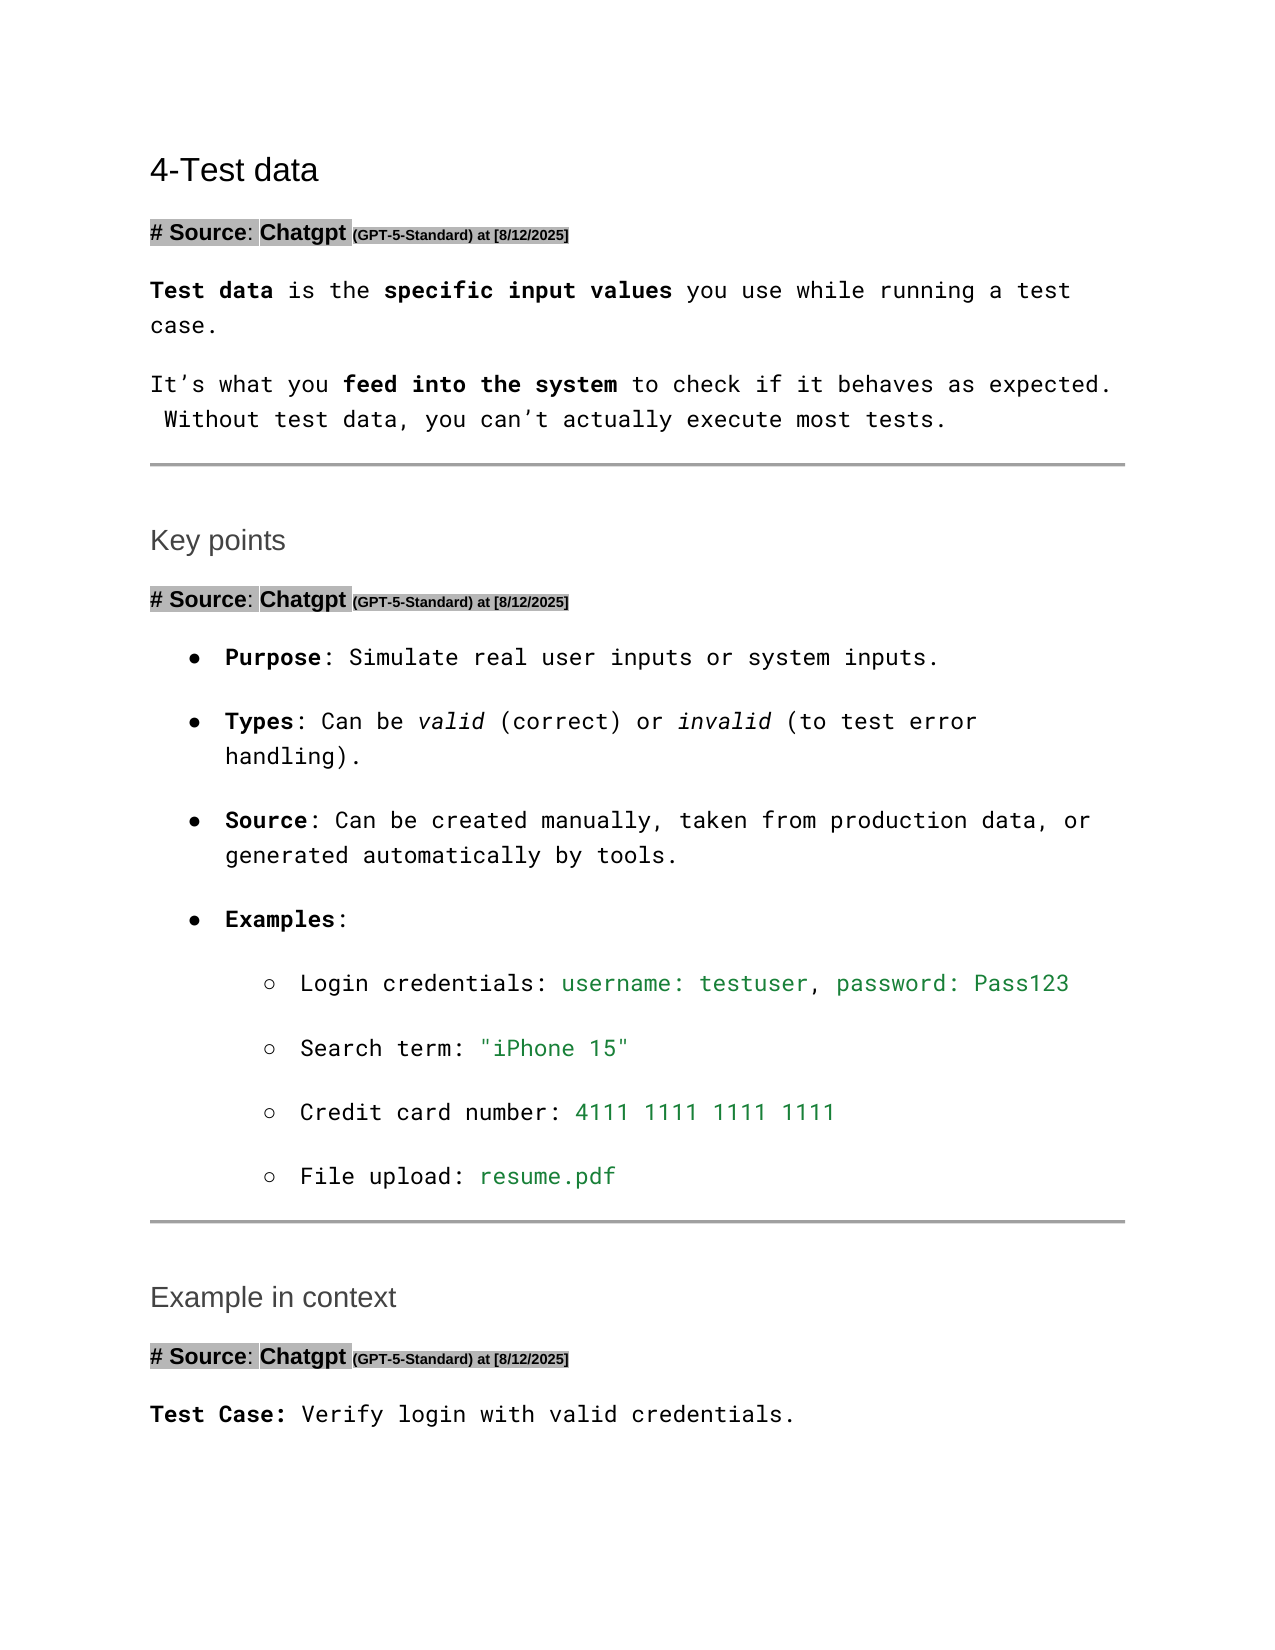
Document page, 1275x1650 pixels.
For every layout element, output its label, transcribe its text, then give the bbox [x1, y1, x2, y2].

subtitle Example in context [150, 1279, 1125, 1313]
text Test Case: Verify login with valid credentials. [150, 1398, 1125, 1428]
text It’s what you feed into the system to check if it behaves as expected. Without test data, you can’t actually execute most tests. [150, 369, 1125, 434]
list Examples: [187, 903, 1125, 964]
list Purpose: Simulate real user inputs or system inputs. [187, 641, 1125, 702]
subtitle 4-Test data [150, 150, 1125, 188]
text # Source: Chatgpt (GPT-5-Standard) at [8/12/2025] [352, 1343, 1125, 1369]
text # Source: Chatgpt (GPT-5-Standard) at [8/12/2025] [352, 219, 1125, 246]
text # Source: Chatgpt (GPT-5-Standard) at [8/12/2025] [352, 586, 1125, 612]
list Credit card number: 4111 1111 1111 1111 [262, 1096, 1125, 1157]
list Login credentials: username: testuser, password: Pass123 [262, 968, 1125, 1028]
text Test data is the specific input values you use while running a test case. [150, 274, 1125, 339]
list Types: Can be valid (correct) or invalid (to test error handling). [187, 706, 1125, 801]
subtitle Key points [150, 522, 1125, 556]
list Search term: "iPhone 15" [262, 1032, 1125, 1092]
list File upload: resume.pdf [262, 1161, 1125, 1191]
list Source: Can be created manually, taken from production data, or generated automatically by tools. [187, 804, 1125, 899]
